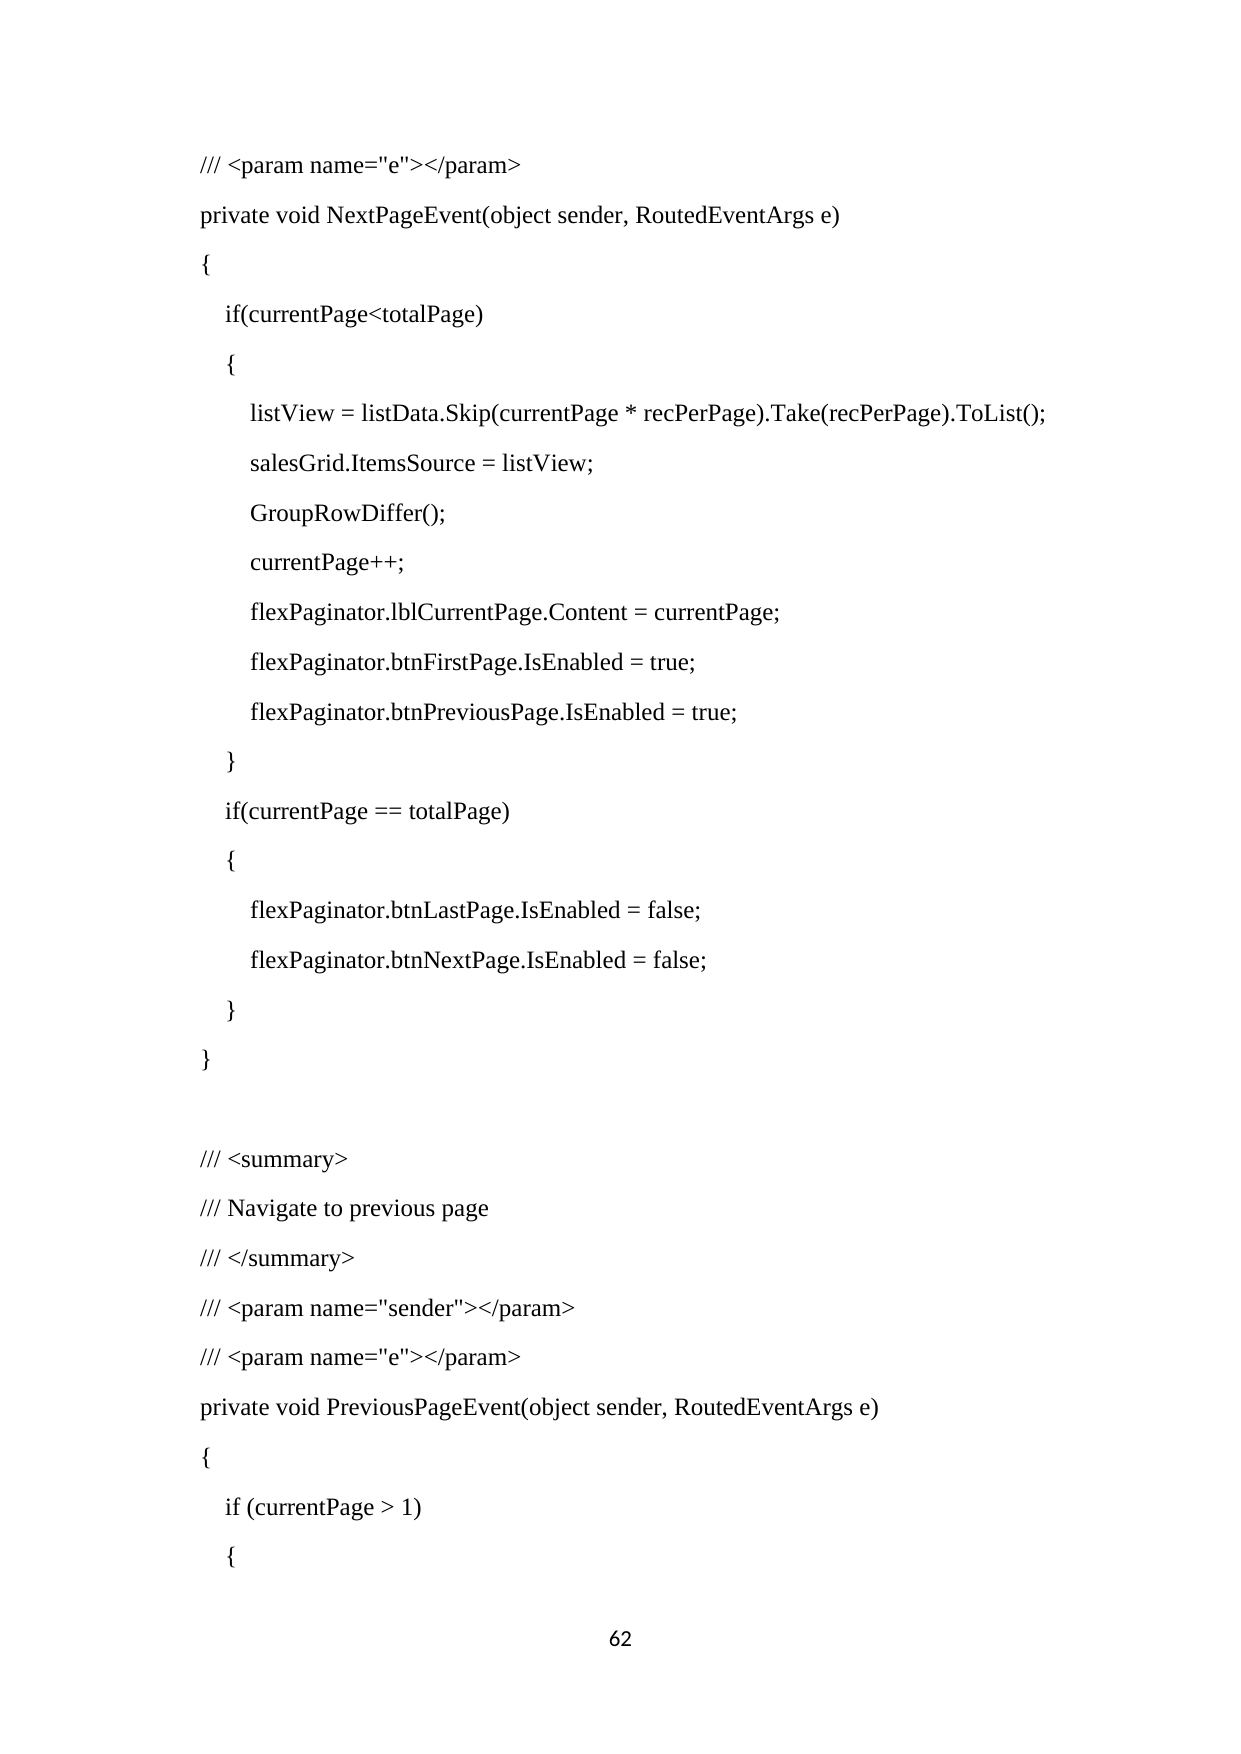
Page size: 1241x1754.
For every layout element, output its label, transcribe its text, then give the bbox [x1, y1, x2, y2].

text salesGrid.ItemsSource = listView; [150, 448, 1090, 477]
text flexPaginator.btnNextPage.IsEnabled = false; [150, 945, 1090, 974]
text /// <param name="e"></param> [150, 150, 1090, 179]
text } [150, 1044, 1090, 1073]
text { [150, 1541, 1090, 1570]
text if(currentPage<totalPage) [150, 299, 1090, 328]
text GroupRowDiffer(); [150, 498, 1090, 527]
text currentPage++; [150, 547, 1090, 576]
text { [150, 846, 1090, 874]
text /// <summary> [150, 1144, 1090, 1172]
text flexPaginator.btnLastPage.IsEnabled = false; [150, 895, 1090, 924]
text flexPaginator.btnFirstPage.IsEnabled = true; [150, 647, 1090, 676]
text if (currentPage > 1) [150, 1492, 1090, 1520]
text /// <param name="sender"></param> [150, 1293, 1090, 1322]
text /// </summary> [150, 1243, 1090, 1272]
text } [150, 995, 1090, 1023]
text { [150, 349, 1090, 377]
text flexPaginator.btnPreviousPage.IsEnabled = true; [150, 697, 1090, 725]
text private void NextPageEvent(object sender, RoutedEventArgs e) [150, 200, 1090, 228]
text } [150, 746, 1090, 775]
text if(currentPage == totalPage) [150, 796, 1090, 825]
text { [150, 1442, 1090, 1471]
text flexPaginator.lblCurrentPage.Content = currentPage; [150, 597, 1090, 626]
text { [150, 249, 1090, 278]
text /// <param name="e"></param> [150, 1342, 1090, 1371]
text private void PreviousPageEvent(object sender, RoutedEventArgs e) [150, 1392, 1090, 1421]
text listView = listData.Skip(currentPage * recPerPage).Take(recPerPage).ToList(); [150, 398, 1090, 427]
text /// Navigate to previous page [150, 1193, 1090, 1222]
